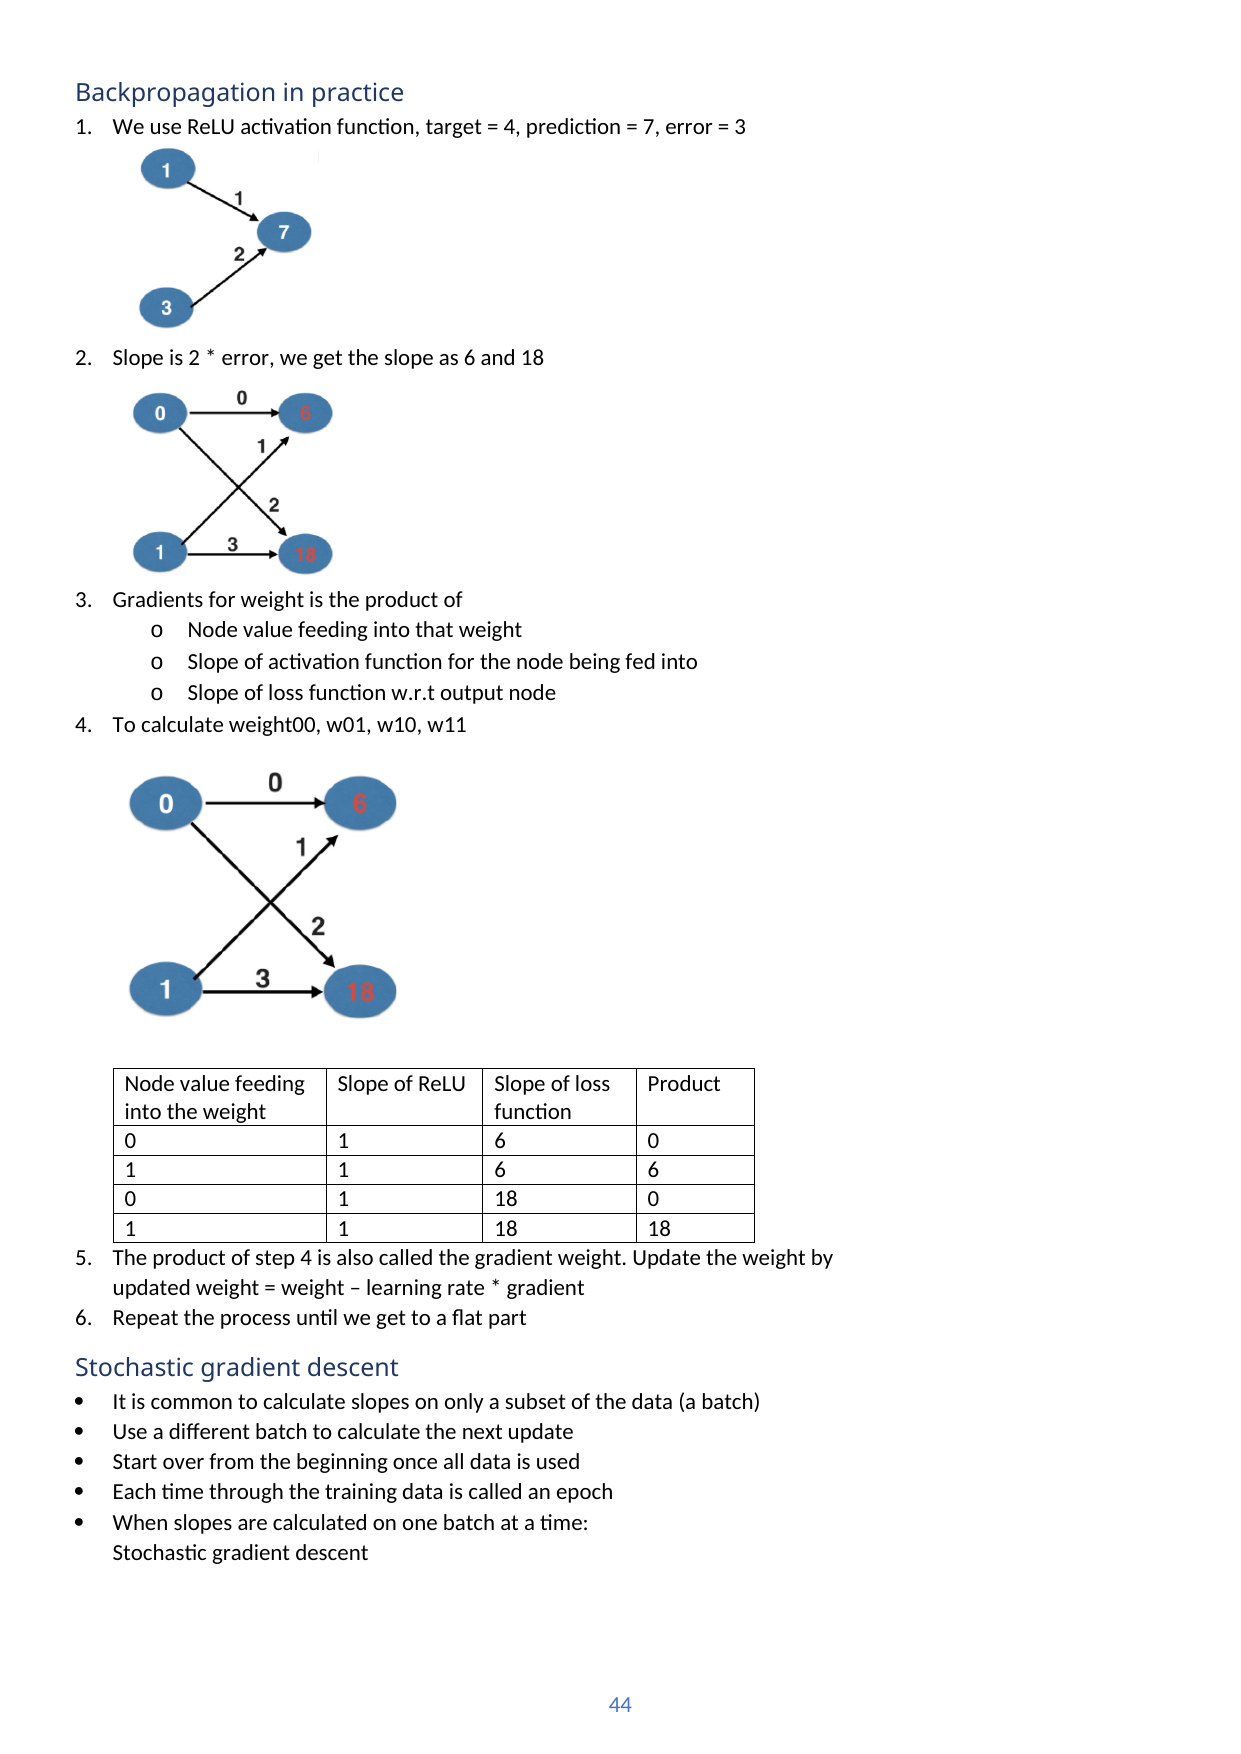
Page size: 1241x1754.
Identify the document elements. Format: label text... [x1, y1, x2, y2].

table_cell 6 [483, 1126, 636, 1154]
table_cell 18 [483, 1185, 636, 1213]
list The product of step 4 is also called the gradient weight. Update the weight by [75, 1243, 1165, 1271]
list It is common to calculate slopes on only a subset of the data (a batch) [75, 1387, 1165, 1415]
table_cell 1 [327, 1185, 482, 1213]
picture [112, 372, 350, 583]
picture [112, 740, 428, 1050]
table_cell 18 [483, 1214, 636, 1242]
list Slope of activation function for the node being fed into [150, 647, 1165, 676]
list Stochastic gradient descent [112, 1538, 1165, 1566]
table_header Slope of ReLU [327, 1069, 482, 1125]
table_cell 1 [114, 1214, 326, 1242]
table_cell 0 [114, 1185, 326, 1213]
table_cell 0 [637, 1126, 754, 1154]
list Slope of loss function w.r.t output node [150, 678, 1165, 707]
table_cell 1 [327, 1156, 482, 1183]
subtitle Stochastic gradient descent [75, 1350, 1165, 1384]
list Gradients for weight is the product of [75, 585, 1165, 613]
table_cell 6 [637, 1156, 754, 1183]
table_cell 1 [114, 1156, 326, 1183]
list Slope is 2 * error, we get the slope as 6 and 18 [75, 343, 1165, 371]
table_cell 0 [114, 1126, 326, 1154]
table_cell 18 [637, 1214, 754, 1242]
table_cell 6 [483, 1156, 636, 1183]
list Use a different batch to calculate the next update [75, 1417, 1165, 1445]
table_cell 0 [637, 1185, 754, 1213]
picture [112, 142, 319, 341]
list We use ReLU activation function, target = 4, prediction = 7, error = 3 [75, 112, 1165, 140]
table_cell 1 [327, 1126, 482, 1154]
list When slopes are calculated on one batch at a time: [75, 1508, 1165, 1536]
list Start over from the beginning once all data is used [75, 1447, 1165, 1475]
list To calculate weight00, w01, w10, w11 [75, 710, 1165, 738]
list Repeat the process until we get to a flat part [75, 1303, 1165, 1331]
table_header Product [637, 1069, 754, 1125]
table_header Node value feeding into the weight [114, 1069, 326, 1125]
subtitle Backpropagation in practice [75, 75, 1165, 109]
table_cell 1 [327, 1214, 482, 1242]
list Node value feeding into that weight [150, 615, 1165, 644]
list updated weight = weight – learning rate * gradient [112, 1273, 1165, 1301]
list Each time through the training data is called an epoch [75, 1477, 1165, 1505]
table_header Slope of loss function [483, 1069, 636, 1125]
